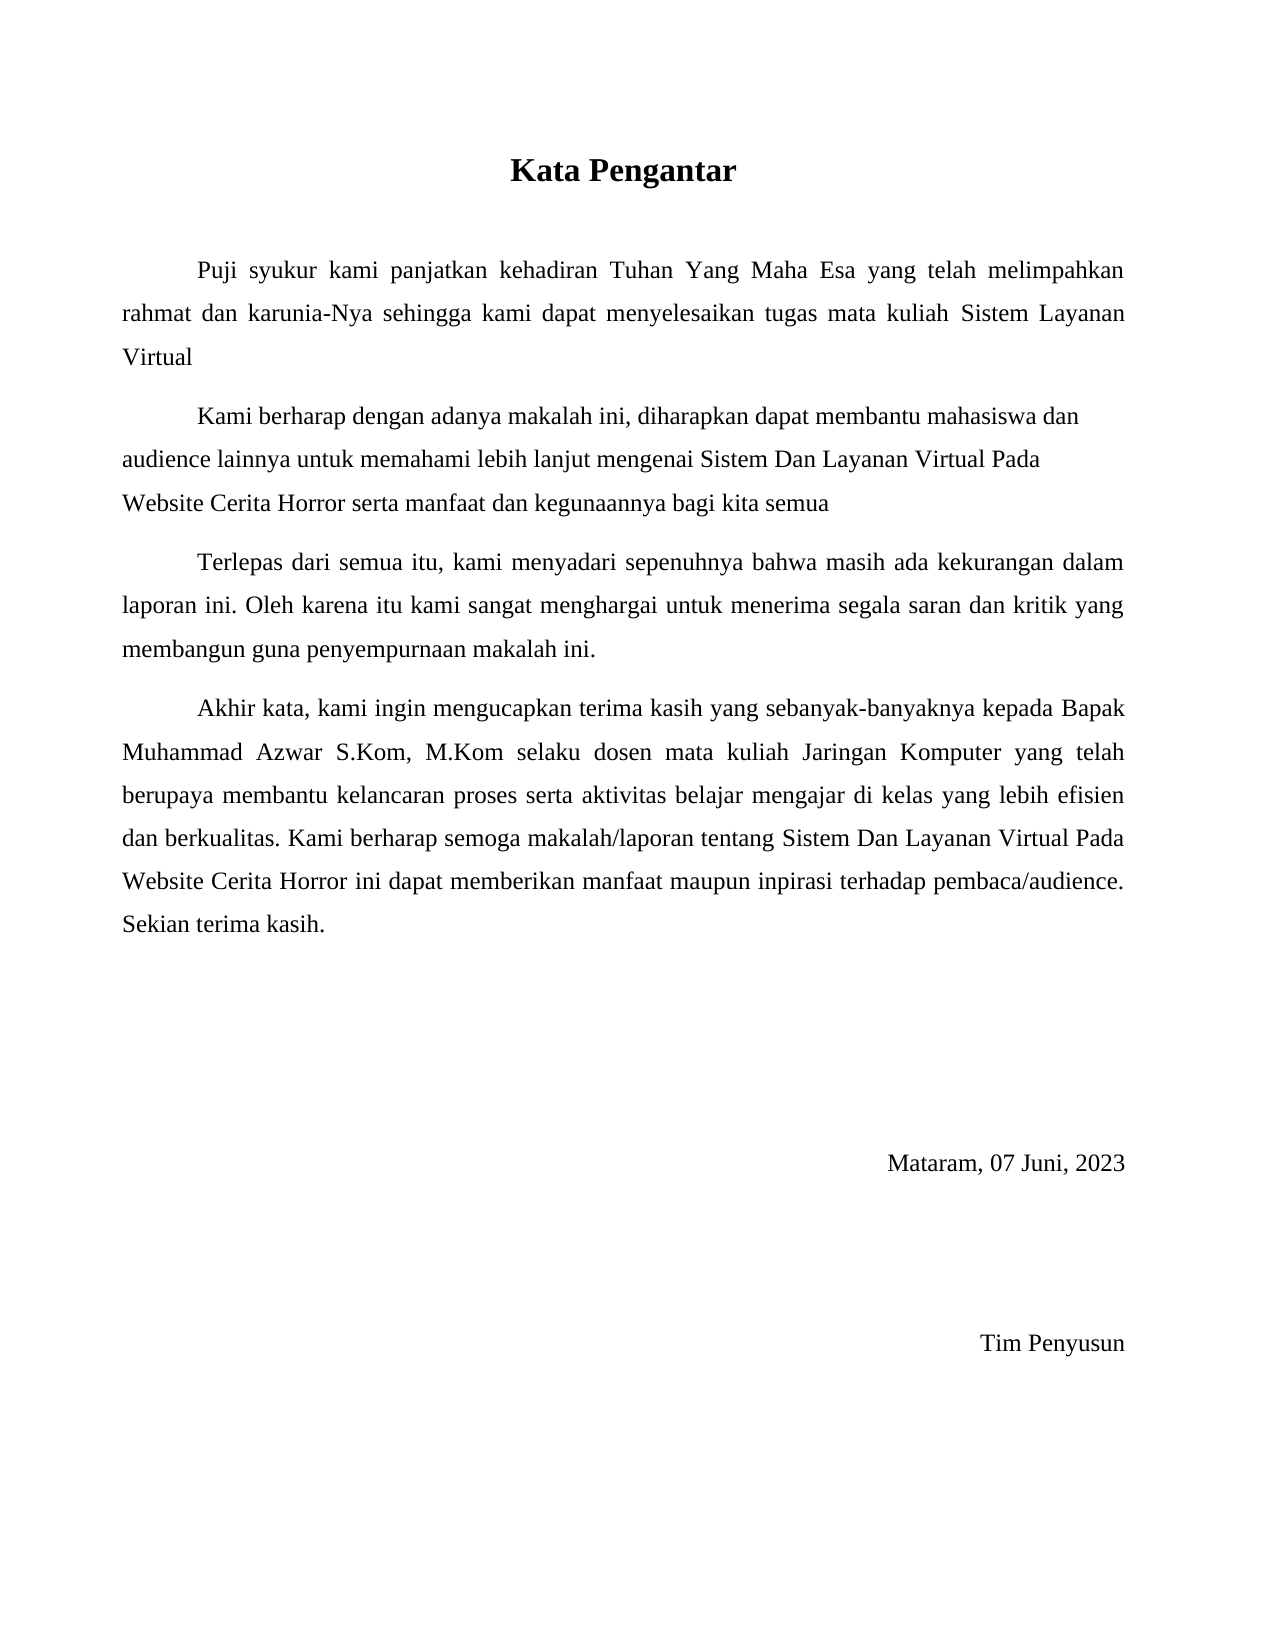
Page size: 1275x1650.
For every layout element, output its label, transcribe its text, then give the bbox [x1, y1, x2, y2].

text Puji syukur kami panjatkan kehadiran Tuhan Yang Maha Esa yang telah melimpahkan rahmat dan karunia-Nya sehingga kami dapat menyelesaikan tugas mata kuliah Sistem Layanan Virtual [122, 255, 1125, 370]
text Kata Pengantar [122, 150, 1125, 188]
text Kami berharap dengan adanya makalah ini, diharapkan dapat membantu mahasiswa dan audience lainnya untuk memahami lebih lanjut mengenai Sistem Dan Layanan Virtual Pada Website Cerita Horror serta manfaat dan kegunaannya bagi kita semua [122, 401, 1125, 516]
text Terlepas dari semua itu, kami menyadari sepenuhnya bahwa masih ada kekurangan dalam laporan ini. Oleh karena itu kami sangat menghargai untuk menerima segala saran dan kritik yang membangun guna penyempurnaan makalah ini. [122, 547, 1125, 662]
text Mataram, 07 Juni, 2023 [122, 1148, 1125, 1177]
text Tim Penyusun [122, 1328, 1125, 1356]
text Akhir kata, kami ingin mengucapkan terima kasih yang sebanyak-banyaknya kepada Bapak Muhammad Azwar S.Kom, M.Kom selaku dosen mata kuliah Jaringan Komputer yang telah berupaya membantu kelancaran proses serta aktivitas belajar mengajar di kelas yang lebih efisien dan berkualitas. Kami berharap semoga makalah/laporan tentang Sistem Dan Layanan Virtual Pada Website Cerita Horror ini dapat memberikan manfaat maupun inpirasi terhadap pembaca/audience. Sekian terima kasih. [122, 693, 1125, 938]
